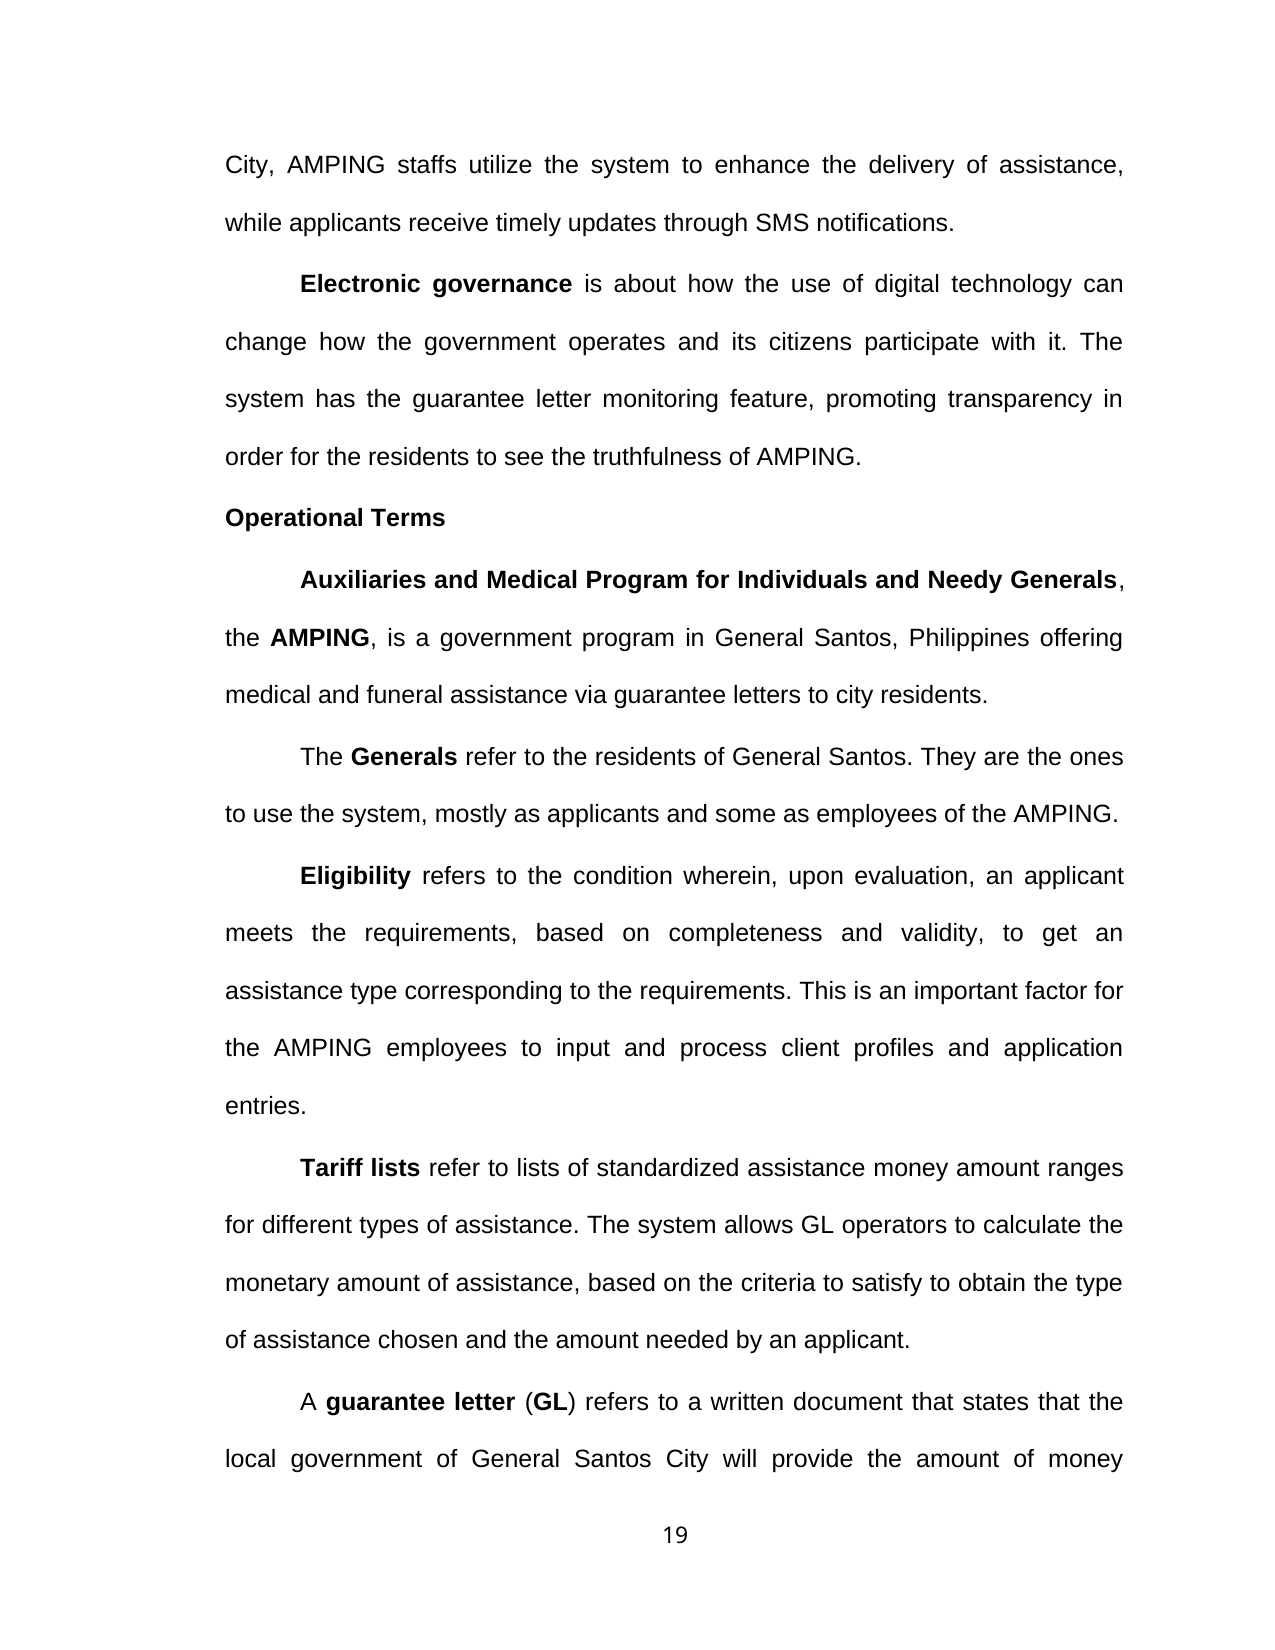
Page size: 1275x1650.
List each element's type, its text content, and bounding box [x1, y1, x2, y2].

text Auxiliaries and Medical Program for Individuals and Needy Generals, the AMPING, is a government program in General Santos, Philippines offering medical and funeral assistance via guarantee letters to city residents. [225, 565, 1125, 709]
text Eligibility refers to the condition wherein, upon evaluation, an applicant meets the requirements, based on completeness and validity, to get an assistance type corresponding to the requirements. This is an important factor for the AMPING employees to input and process client profiles and application entries. [225, 861, 1125, 1119]
text Electronic governance is about how the use of digital technology can change how the government operates and its citizens participate with it. The system has the guarantee letter monitoring feature, promoting transparency in order for the residents to see the truthfulness of AMPING. [225, 269, 1125, 470]
text Tariff lists refer to lists of standardized assistance money amount ranges for different types of assistance. The system allows GL operators to calculate the monetary amount of assistance, based on the criteria to satisfy to obtain the type of assistance chosen and the amount needed by an applicant. [225, 1152, 1125, 1354]
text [225, 150, 1125, 236]
text Operational Terms [225, 503, 1125, 532]
text The Generals refer to the residents of General Santos. They are the ones to use the system, mostly as applicants and some as employees of the AMPING. [225, 742, 1125, 828]
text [225, 1387, 1125, 1473]
